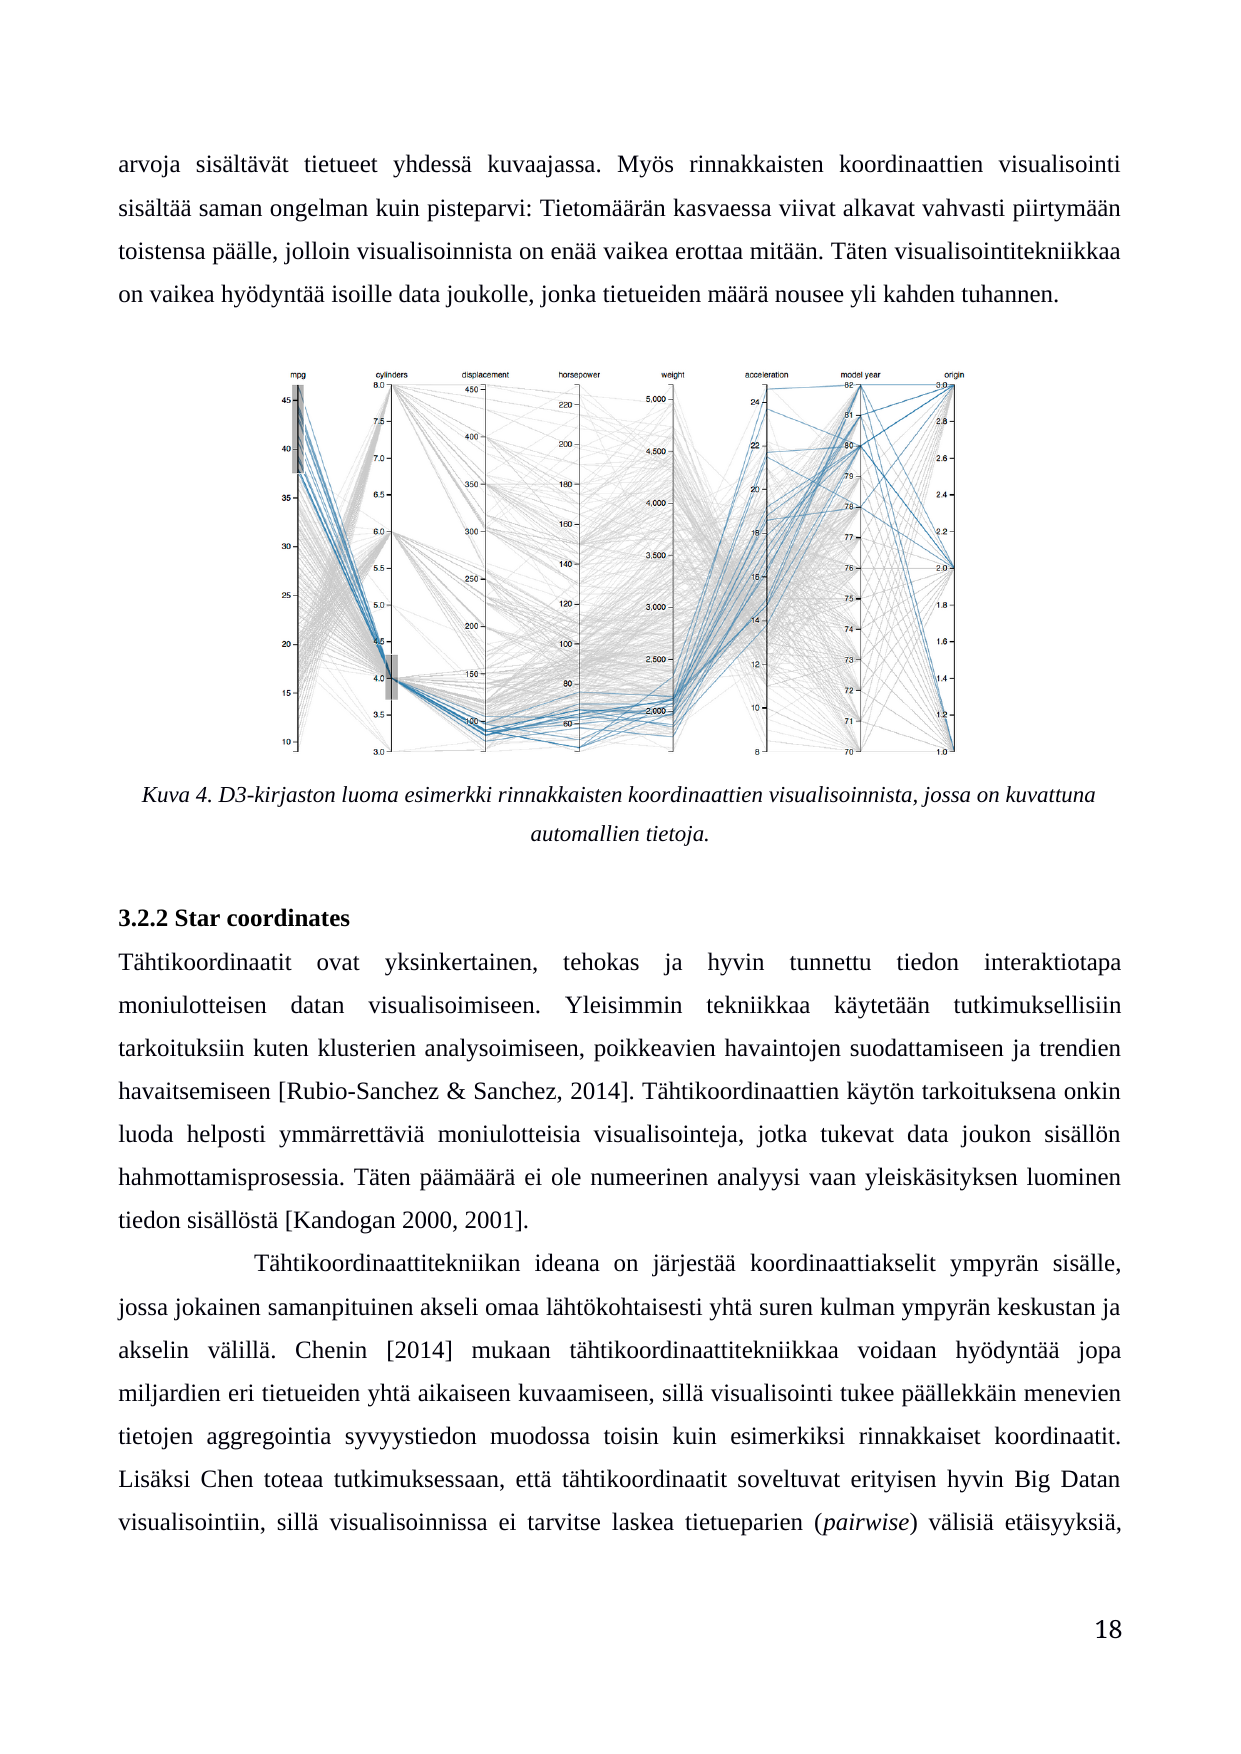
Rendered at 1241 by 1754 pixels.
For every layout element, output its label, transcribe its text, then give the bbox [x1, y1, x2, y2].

text Tähtikoordinaatit ovat yksinkertainen, tehokas ja hyvin tunnettu tiedon interaktiotapa moniulotteisen datan visualisoimiseen. Yleisimmin tekniikkaa käytetään tutkimuksellisiin tarkoituksiin kuten klusterien analysoimiseen, poikkeavien havaintojen suodattamiseen ja trendien havaitsemiseen [Rubio-Sanchez & Sanchez, 2014]. Tähtikoordinaattien käytön tarkoituksena onkin luoda helposti ymmärrettäviä moniulotteisia visualisointeja, jotka tukevat data joukon sisällön hahmottamisprosessia. Täten päämäärä ei ole numeerinen analyysi vaan yleiskäsityksen luominen tiedon sisällöstä [Kandogan 2000, 2001]. [118, 947, 1122, 1234]
text Kuva 4. D3-kirjaston luoma esimerkki rinnakkaisten koordinaattien visualisoinnista, jossa on kuvattuna automallien tietoja. [118, 781, 1122, 847]
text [118, 149, 1122, 308]
picture [274, 365, 967, 764]
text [118, 1248, 1122, 1536]
text 3.2.2 Star coordinates [118, 903, 1122, 932]
